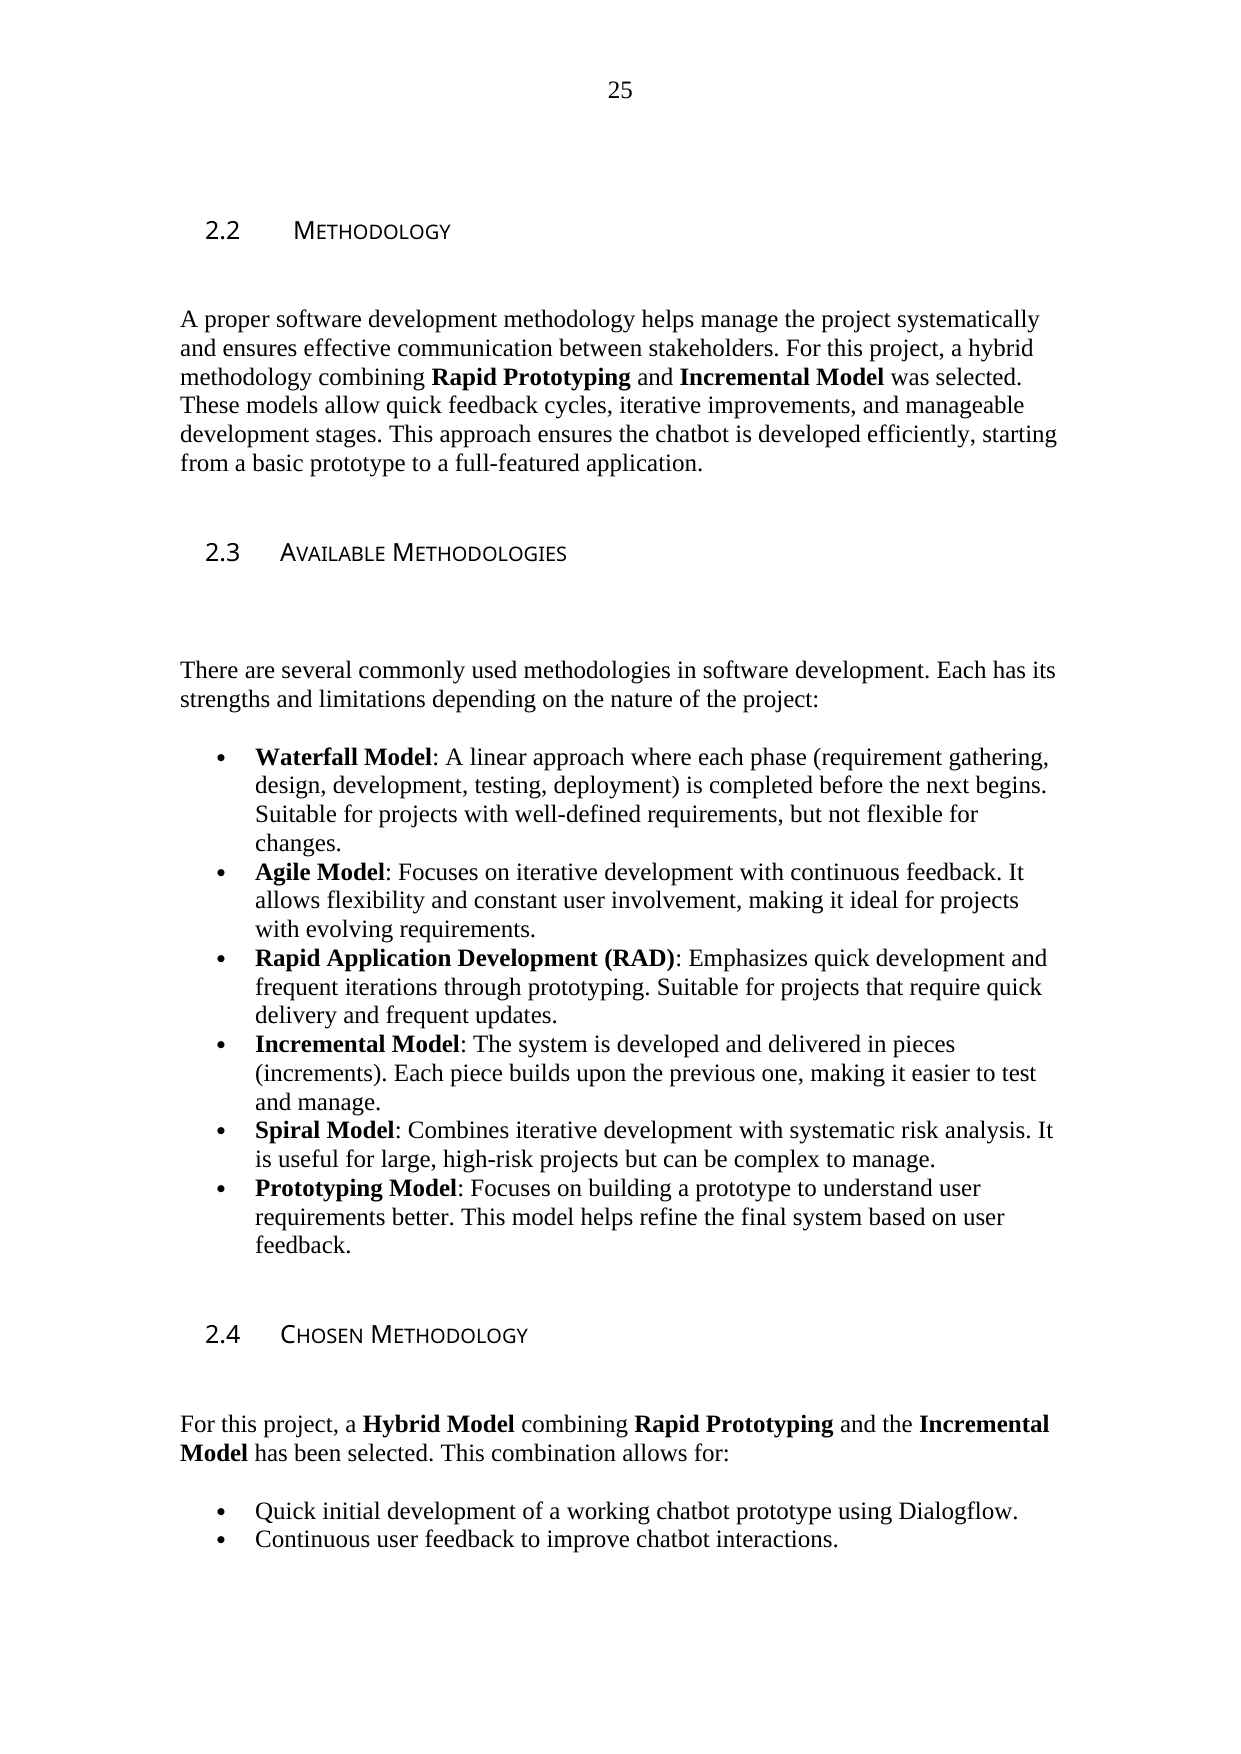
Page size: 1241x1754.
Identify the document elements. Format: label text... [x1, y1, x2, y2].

text There are several commonly used methodologies in software development. Each has its strengths and limitations depending on the nature of the project: [180, 655, 1060, 713]
text A proper software development methodology helps manage the project systematically and ensures effective communication between stakeholders. For this project, a hybrid methodology combining Rapid Prototyping and Incremental Model was selected. These models allow quick feedback cycles, iterative improvements, and manageable development stages. This approach ensures the chatbot is developed efficiently, starting from a basic prototype to a full-featured application. [180, 304, 1060, 477]
list Agile Model: Focuses on iterative development with continuous feedback. It allows flexibility and constant user involvement, making it ideal for projects with evolving requirements. [217, 857, 1060, 943]
list Waterfall Model: A linear approach where each phase (requirement gathering, design, development, testing, deployment) is completed before the next begins. Suitable for projects with well-defined requirements, but not flexible for changes. [217, 742, 1060, 857]
list Chosen Methodology [205, 1317, 1060, 1351]
list Spiral Model: Combines iterative development with systematic risk analysis. It is useful for large, high-risk projects but can be complex to manage. [217, 1116, 1060, 1173]
list Prototyping Model: Focuses on building a prototype to understand user requirements better. This model helps refine the final system based on user feedback. [217, 1173, 1060, 1259]
list Continuous user feedback to improve chatbot interactions. [217, 1524, 1060, 1553]
list Methodology [205, 213, 1060, 247]
text For this project, a Hybrid Model combining Rapid Prototyping and the Incremental Model has been selected. This combination allows for: [180, 1409, 1060, 1467]
list Available Methodologies [205, 534, 1060, 568]
list Quick initial development of a working chatbot prototype using Dialogflow. [217, 1496, 1060, 1524]
list Incremental Model: The system is developed and delivered in pieces (increments). Each piece builds upon the previous one, making it easier to test and manage. [217, 1029, 1060, 1116]
list Rapid Application Development (RAD): Emphasizes quick development and frequent iterations through prototyping. Suitable for projects that require quick delivery and frequent updates. [217, 943, 1060, 1029]
